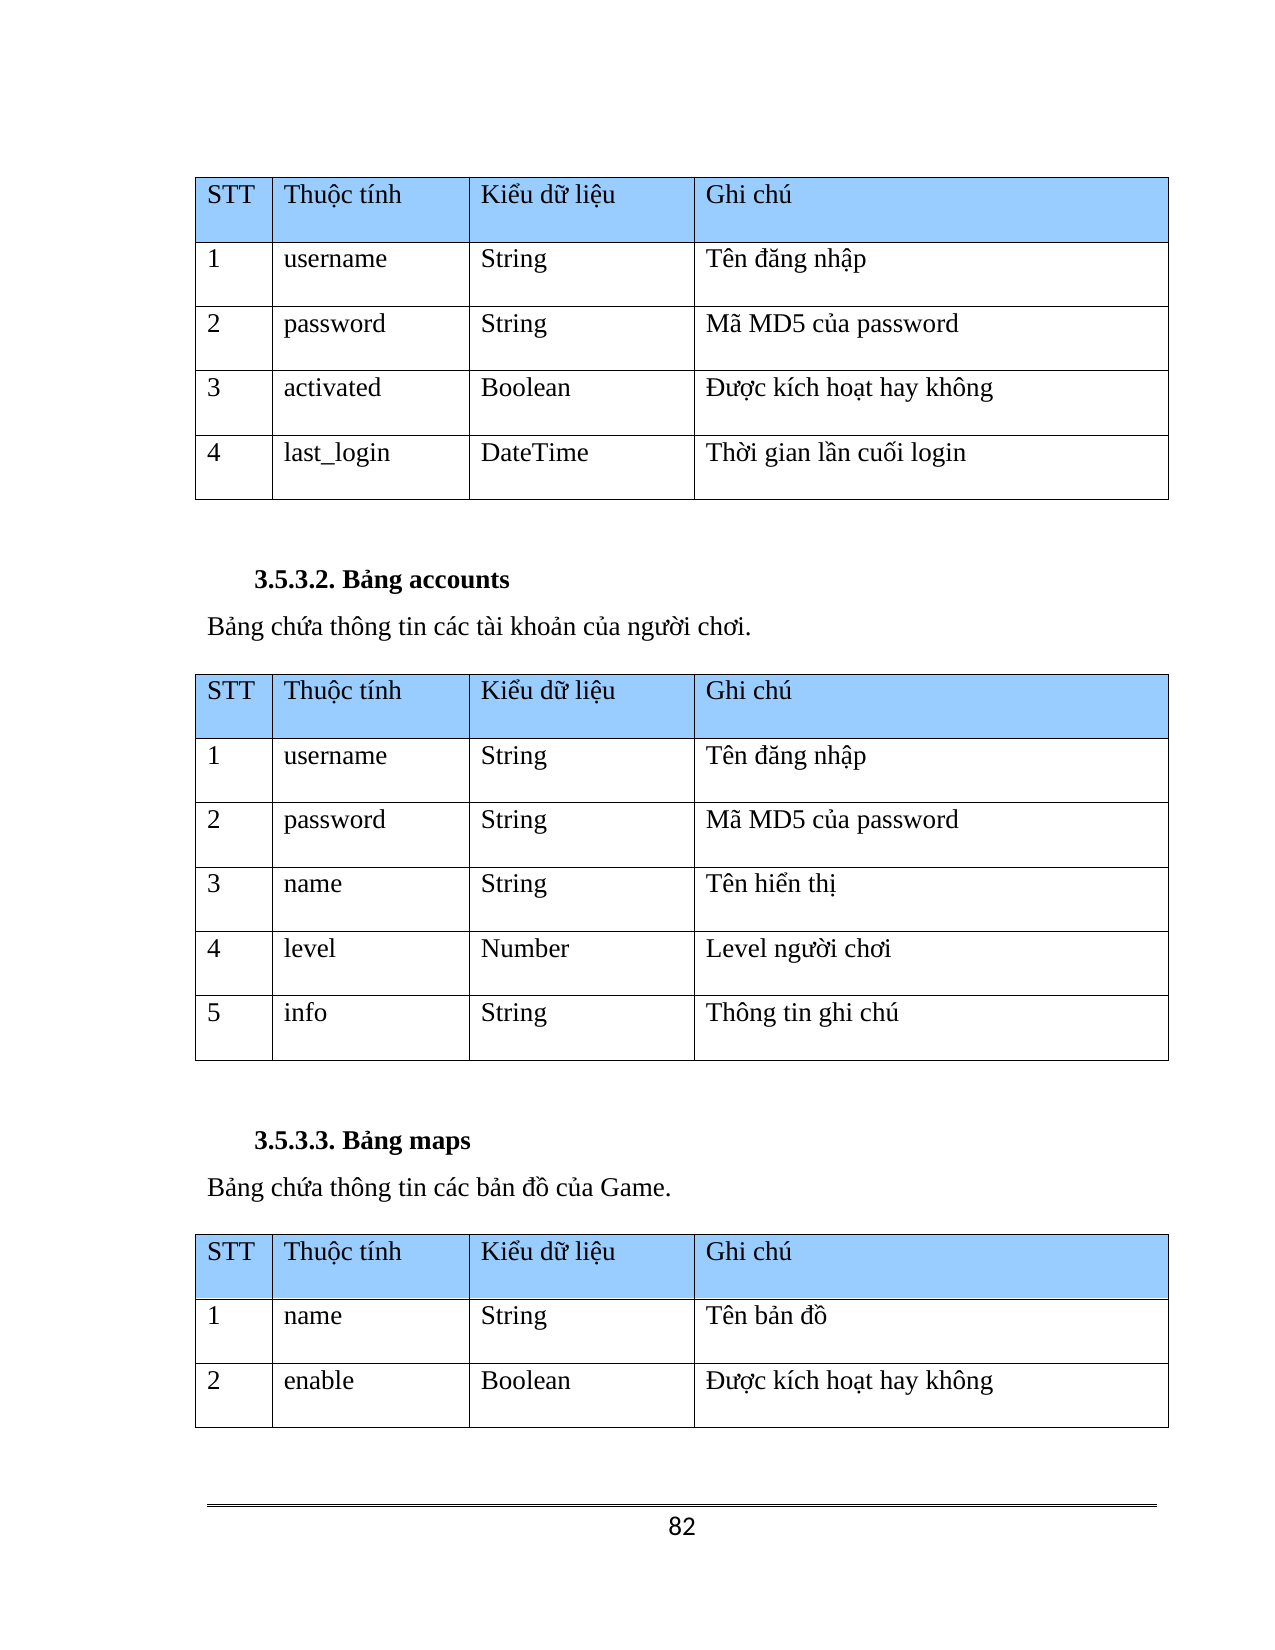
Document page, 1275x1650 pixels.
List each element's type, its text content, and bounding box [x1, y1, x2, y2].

table_cell String [470, 1300, 694, 1363]
table_cell Tên hiển thị [695, 868, 1168, 931]
table_cell Boolean [470, 1364, 694, 1427]
table_cell Tên bản đồ [695, 1300, 1168, 1363]
table_cell String [470, 868, 694, 931]
table_cell 4 [196, 932, 272, 995]
table_header Thuộc tính [273, 1235, 469, 1298]
table_cell DateTime [470, 436, 694, 499]
table_cell Được kích hoạt hay không [695, 371, 1168, 435]
table_cell 1 [196, 243, 272, 306]
table_cell Mã MD5 của password [695, 307, 1168, 370]
table_cell String [470, 739, 694, 802]
table_cell last_login [273, 436, 469, 499]
table_cell 1 [196, 739, 272, 802]
table_header STT [196, 178, 272, 242]
table_cell password [273, 307, 469, 370]
table_cell name [273, 868, 469, 931]
table_cell String [470, 307, 694, 370]
table_cell Level người chơi [695, 932, 1168, 995]
table_header Kiểu dữ liệu [470, 1235, 694, 1298]
table_cell 2 [196, 1364, 272, 1427]
table_cell username [273, 243, 469, 306]
table_cell String [470, 243, 694, 306]
table_cell 2 [196, 307, 272, 370]
subtitle Bảng accounts [254, 563, 1157, 594]
table_header Thuộc tính [273, 178, 469, 242]
table_header Ghi chú [695, 1235, 1168, 1298]
table_cell Được kích hoạt hay không [695, 1364, 1168, 1427]
table_cell 3 [196, 371, 272, 435]
table_cell Thông tin ghi chú [695, 996, 1168, 1060]
table_header Thuộc tính [273, 675, 469, 738]
table_cell password [273, 803, 469, 867]
table_cell 2 [196, 803, 272, 867]
table_cell 5 [196, 996, 272, 1060]
table_header Kiểu dữ liệu [470, 178, 694, 242]
table_cell 3 [196, 868, 272, 931]
table_cell String [470, 996, 694, 1060]
text Bảng chứa thông tin các bản đồ của Game. [207, 1171, 1157, 1202]
table_cell Mã MD5 của password [695, 803, 1168, 867]
table_header Ghi chú [695, 178, 1168, 242]
table_header STT [196, 675, 272, 738]
table_cell activated [273, 371, 469, 435]
table_header Ghi chú [695, 675, 1168, 738]
table_cell Number [470, 932, 694, 995]
table_header STT [196, 1235, 272, 1298]
table_cell name [273, 1300, 469, 1363]
subtitle Bảng maps [254, 1124, 1157, 1155]
table_cell 4 [196, 436, 272, 499]
table_cell username [273, 739, 469, 802]
table_cell 1 [196, 1300, 272, 1363]
table_cell String [470, 803, 694, 867]
table_cell info [273, 996, 469, 1060]
table_cell Boolean [470, 371, 694, 435]
text Bảng chứa thông tin các tài khoản của người chơi. [207, 610, 1157, 641]
table_cell Tên đăng nhập [695, 243, 1168, 306]
table_cell Thời gian lần cuối login [695, 436, 1168, 499]
table_cell enable [273, 1364, 469, 1427]
table_cell level [273, 932, 469, 995]
table_cell Tên đăng nhập [695, 739, 1168, 802]
table_header Kiểu dữ liệu [470, 675, 694, 738]
